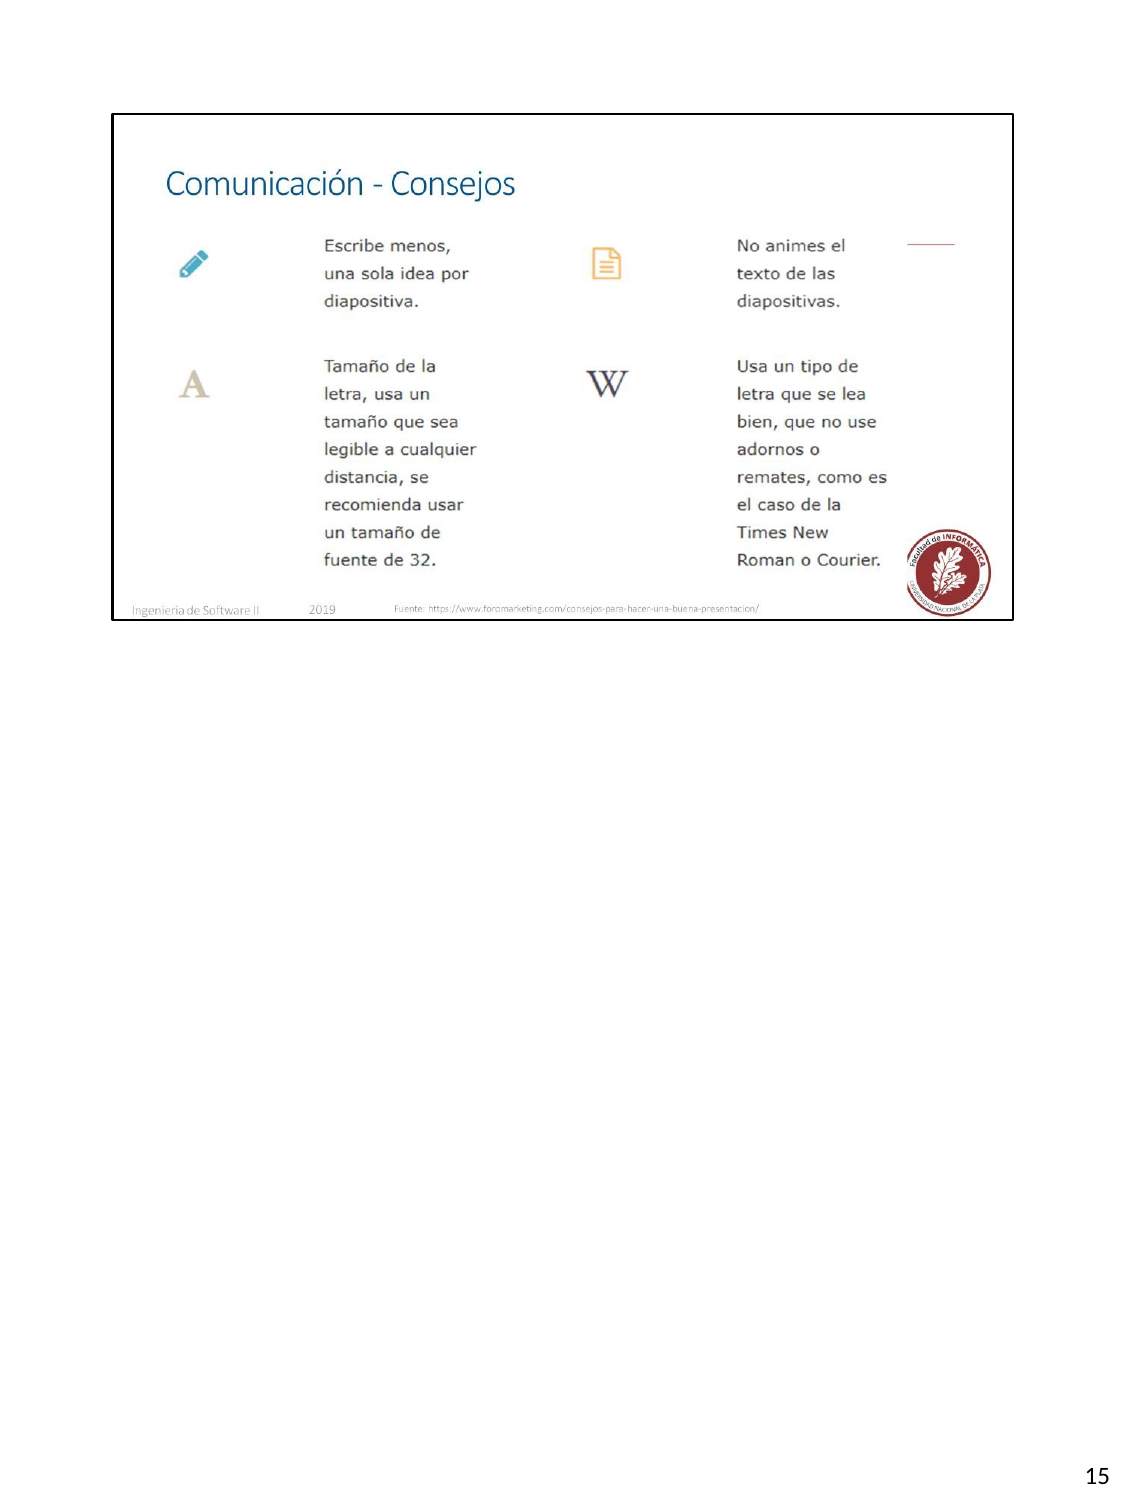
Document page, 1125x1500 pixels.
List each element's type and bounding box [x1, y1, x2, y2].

picture [114, 115, 1012, 619]
